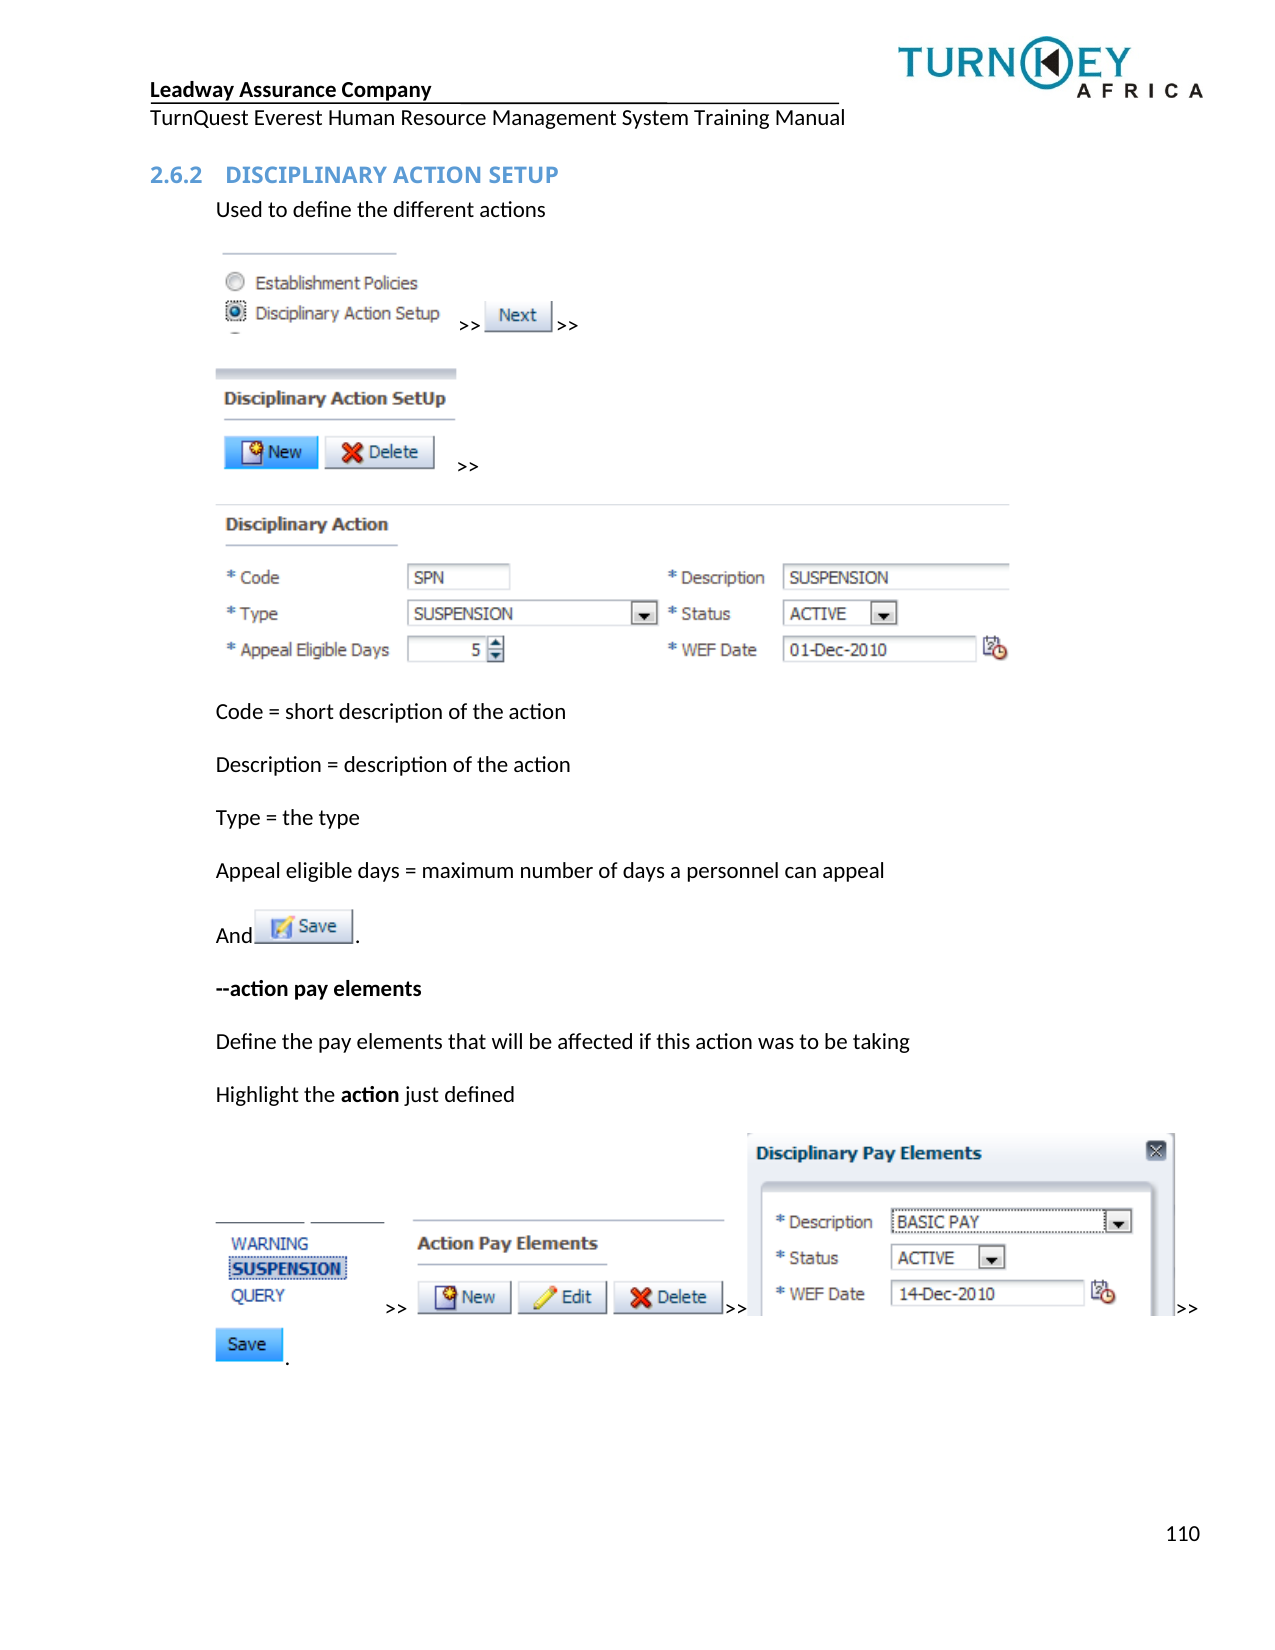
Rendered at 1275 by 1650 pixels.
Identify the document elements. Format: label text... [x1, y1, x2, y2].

picture [898, 36, 1203, 98]
text And. [216, 909, 1200, 949]
picture [215, 1326, 285, 1365]
picture [215, 248, 458, 334]
picture [747, 1133, 1176, 1316]
text Highlight the action just defined [216, 1080, 1200, 1108]
picture [407, 1212, 725, 1316]
text Description = description of the action [216, 750, 1200, 778]
picture [215, 364, 457, 474]
text Type = the type [216, 803, 1200, 831]
text Define the pay elements that will be affected if this action was to be taking [216, 1027, 1200, 1055]
picture [215, 504, 1010, 672]
text >> [216, 365, 1200, 480]
picture [253, 909, 355, 944]
text Code = short description of the action [216, 697, 1200, 725]
picture [215, 1222, 385, 1316]
picture [480, 301, 556, 334]
text Appeal eligible days = maximum number of days a personnel can appeal [216, 856, 1200, 884]
text Used to define the different actions [216, 195, 1200, 223]
text --action pay elements [216, 974, 1200, 1002]
subtitle 2.6.2 DISCIPLINARY ACTION SETUP [150, 159, 1200, 190]
